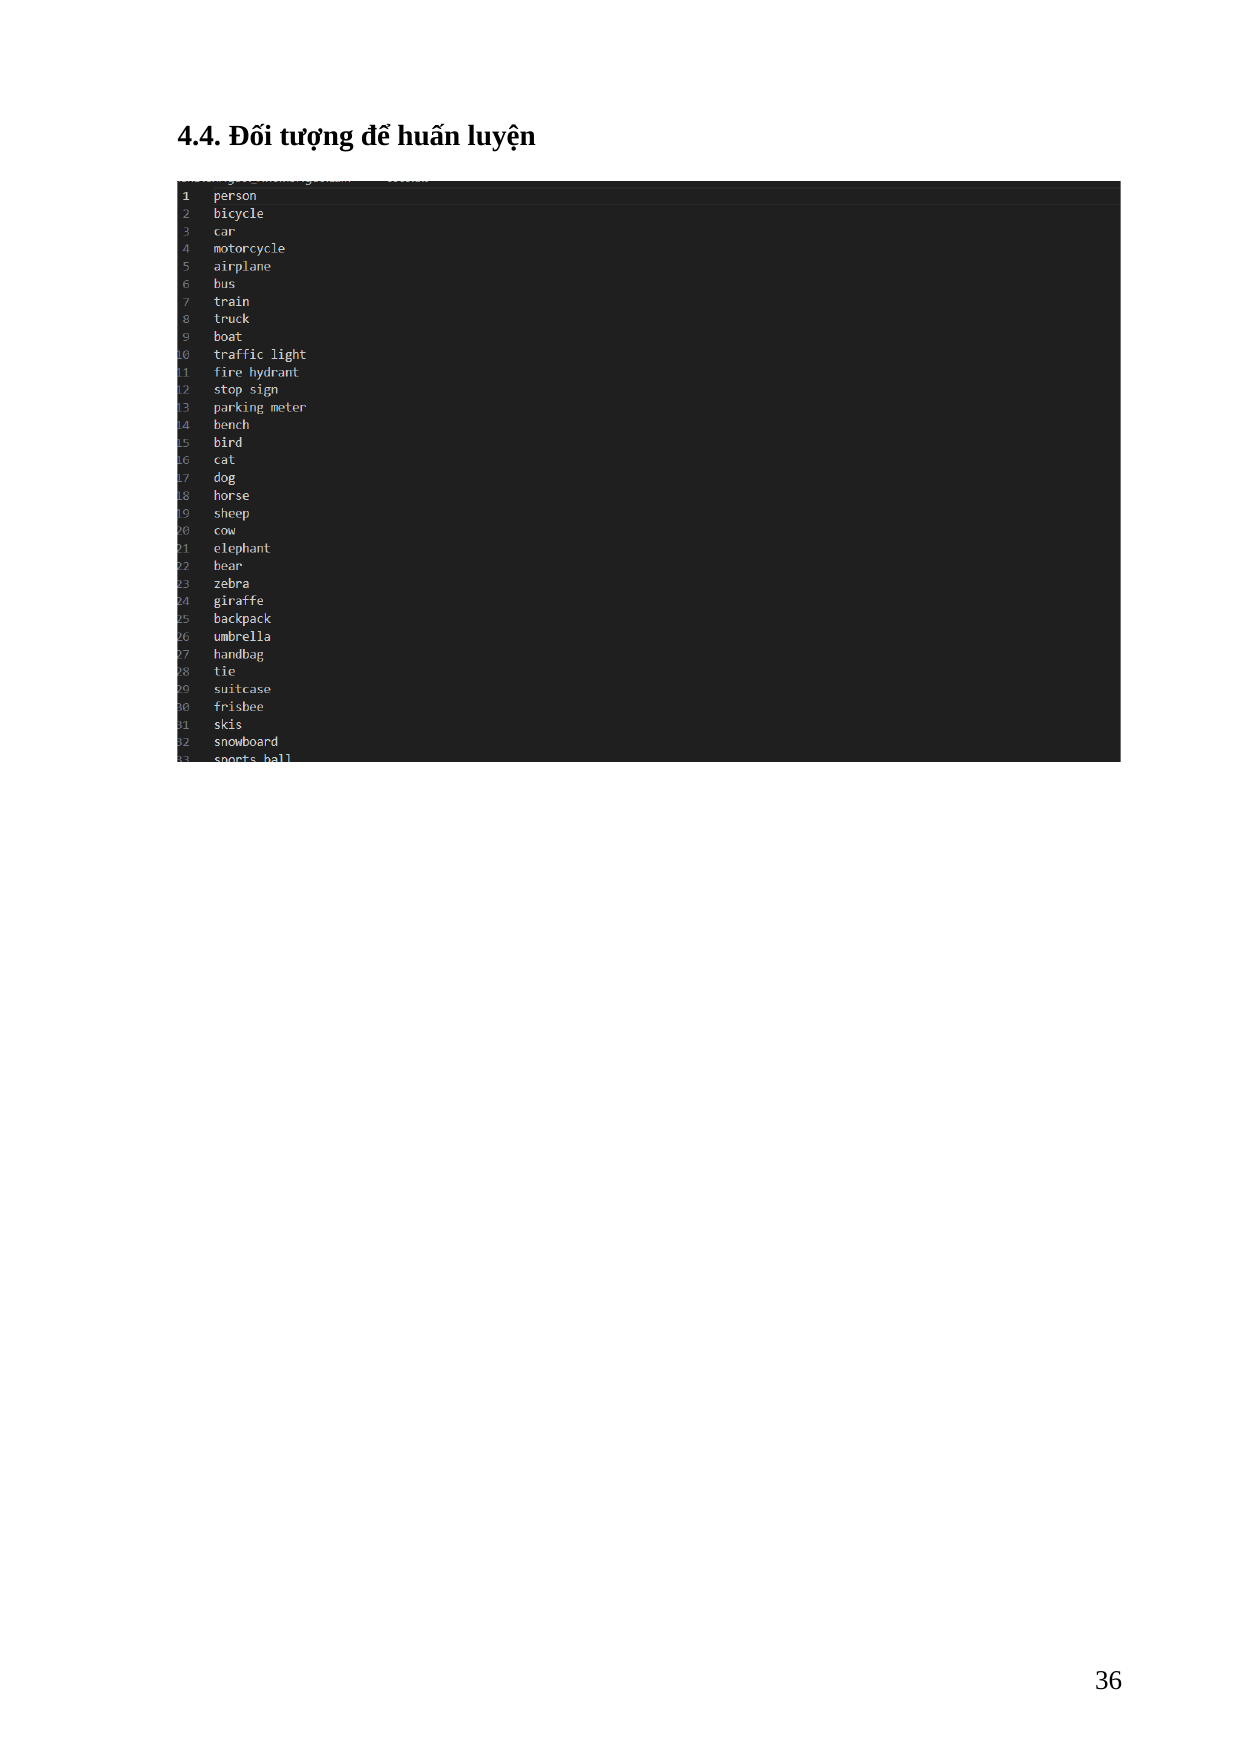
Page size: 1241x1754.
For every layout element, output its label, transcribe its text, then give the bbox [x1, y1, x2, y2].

picture [177, 181, 1121, 762]
subtitle 4.4. Đối tượng để huấn luyện [177, 118, 1122, 152]
